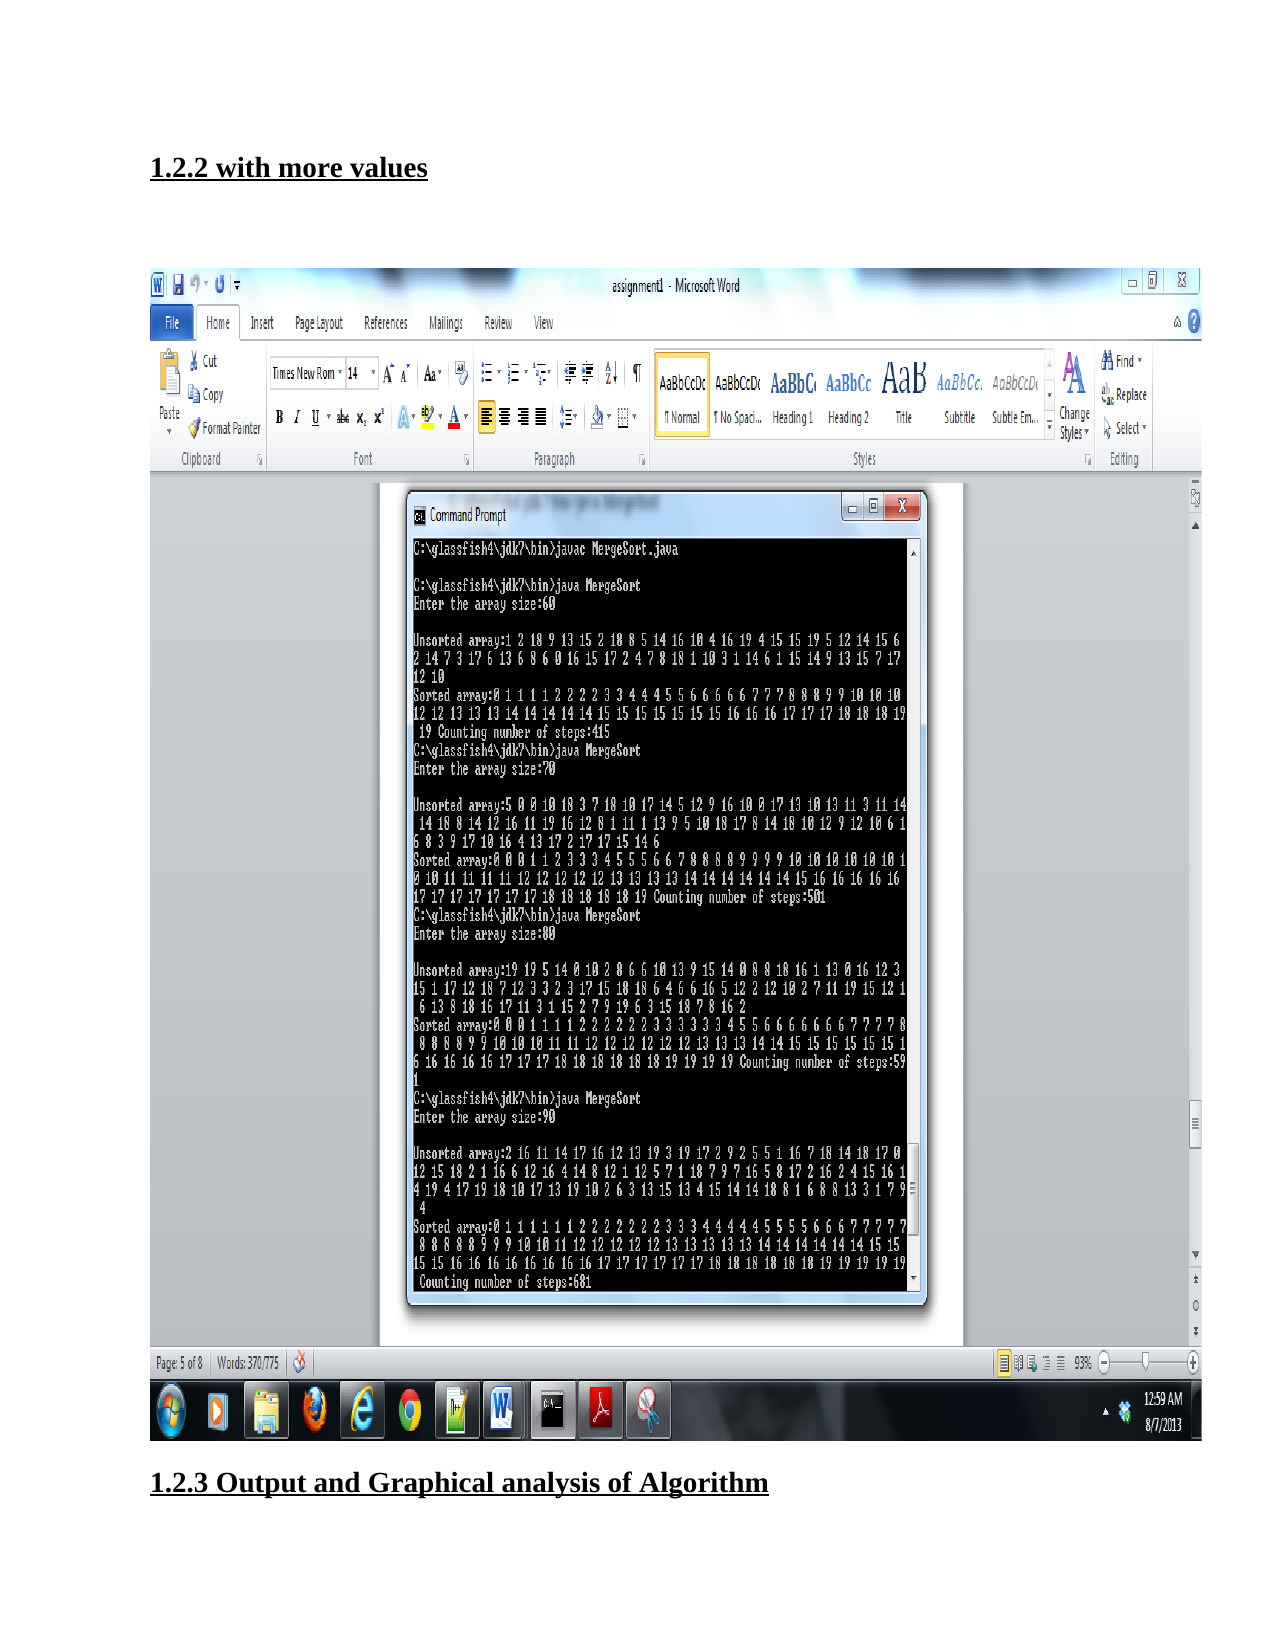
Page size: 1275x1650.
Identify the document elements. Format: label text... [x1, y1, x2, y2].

text 1.2.3 Output and Graphical analysis of Algorithm [150, 1465, 1125, 1499]
picture [150, 268, 1202, 1441]
text 1.2.2 with more values [150, 150, 1125, 183]
